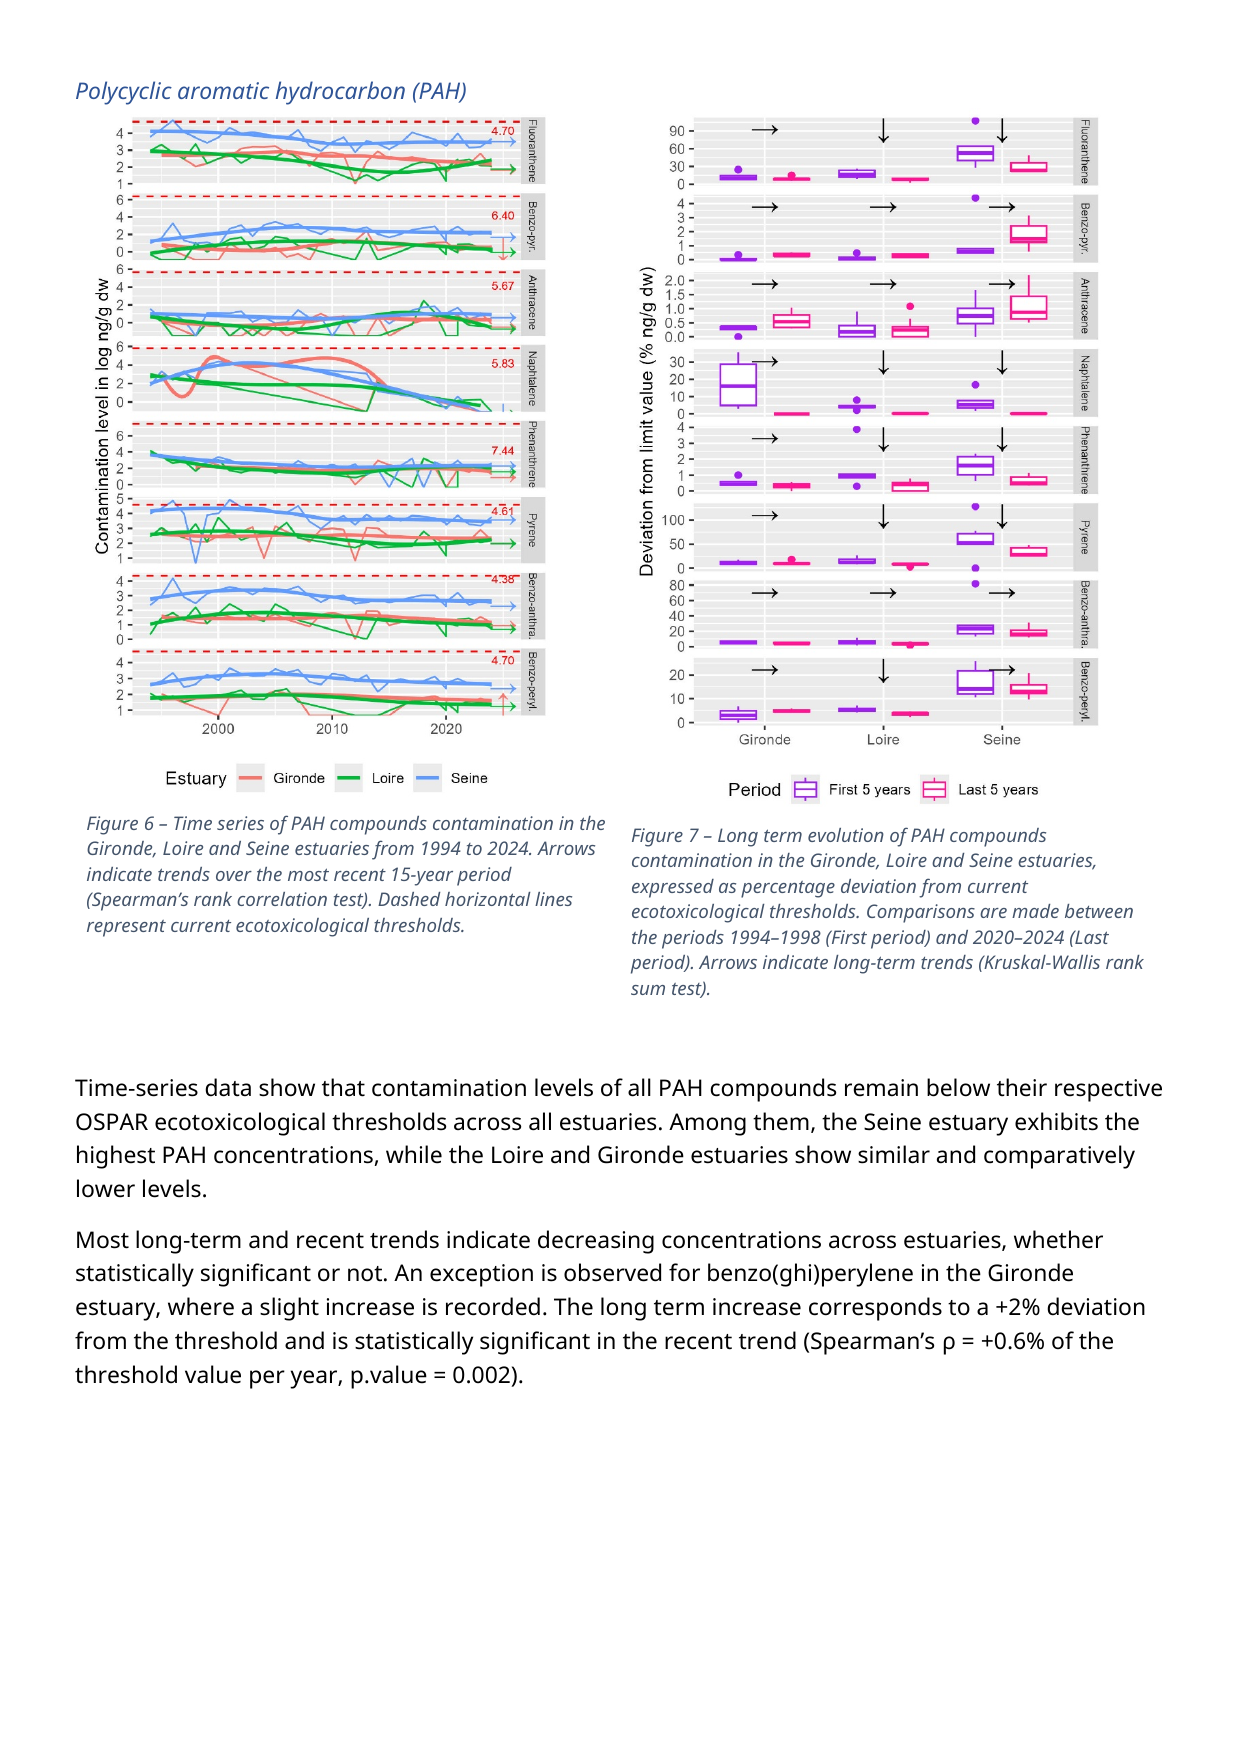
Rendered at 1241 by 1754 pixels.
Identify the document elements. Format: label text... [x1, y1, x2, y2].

table_header Figure 6 – Time series of PAH compounds contamination in the Gironde, Loire and Seine estuaries from 1994 to 2024. Arrows indicate trends over the most recent 15-year period (Spearman’s rank correlation test). Dashed horizontal lines represent current ecotoxicological thresholds. [75, 109, 619, 1022]
subtitle Polycyclic aromatic hydrocarbon (PAH) [75, 75, 1165, 106]
table_header Figure 7 – Long term evolution of PAH compounds contamination in the Gironde, Loire and Seine estuaries, expressed as percentage deviation from current ecotoxicological thresholds. Comparisons are made between the periods 1994–1998 (First period) and 2020–2024 (Last period). Arrows indicate long-term trends (Kruskal-Wallis rank sum test). [620, 109, 1164, 1022]
text Time-series data show that contamination levels of all PAH compounds remain below their respective OSPAR ecotoxicological thresholds across all estuaries. Among them, the Seine estuary exhibits the highest PAH concentrations, while the Loire and Gironde estuaries show similar and comparatively lower levels. [75, 1072, 1165, 1204]
picture [86, 108, 554, 810]
text Most long-term and recent trends indicate decreasing concentrations across estuaries, whether statistically significant or not. An exception is observed for benzo(ghi)perylene in the Gironde estuary, where a slight increase is recorded. The long term increase corresponds to a +2% deviation from the threshold and is statistically significant in the recent trend (Spearman’s ρ = +0.6% of the threshold value per year, p.value = 0.002). [75, 1224, 1165, 1390]
picture [630, 108, 1107, 822]
